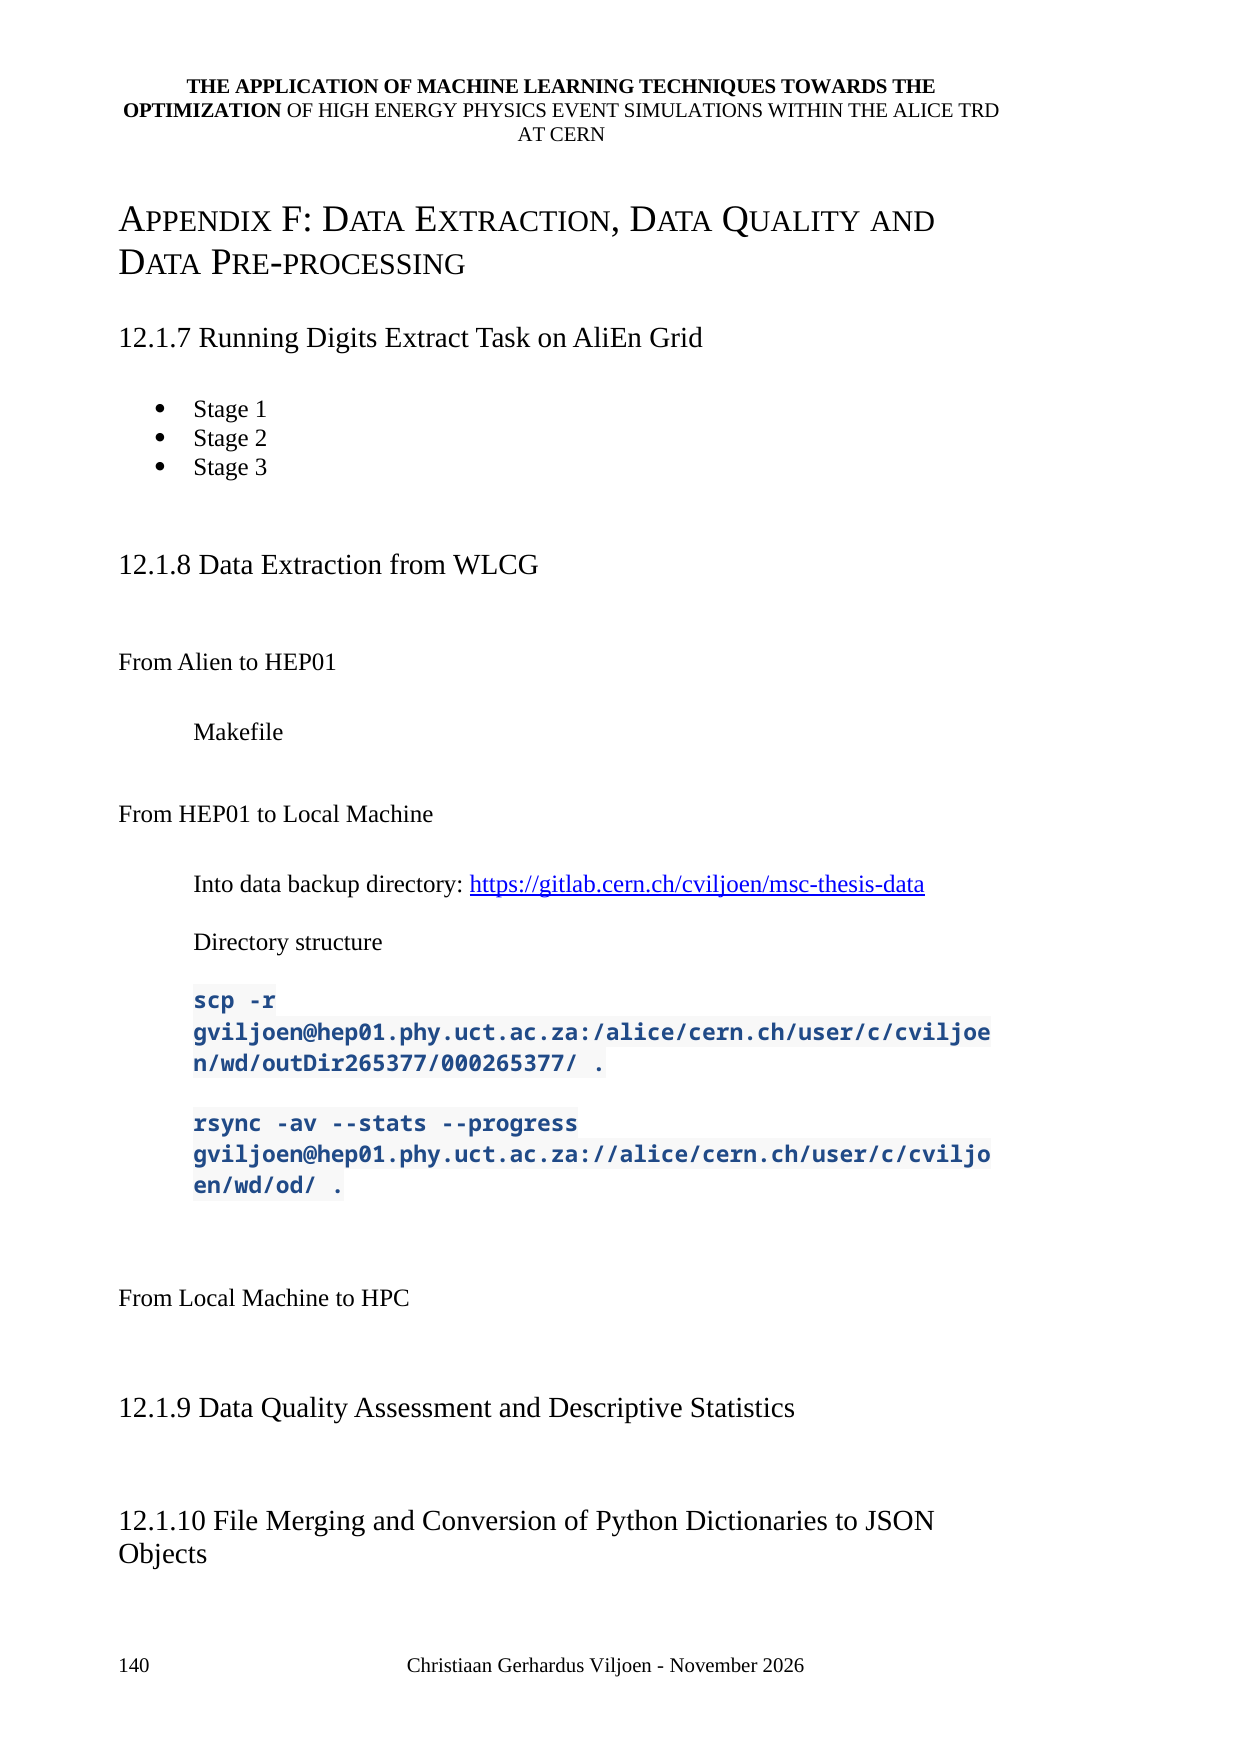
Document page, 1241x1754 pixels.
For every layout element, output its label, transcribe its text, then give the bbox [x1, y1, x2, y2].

text rsync -av --stats --progress gviljoen@hep01.phy.uct.ac.za://alice/cern.ch/user/c/cviljoen/wd/od/ . [344, 1107, 1004, 1201]
subtitle Running Digits Extract Task on AliEn Grid [118, 320, 1004, 353]
list Stage 3 [156, 452, 1004, 481]
subtitle From HEP01 to Local Machine [118, 799, 1004, 828]
subtitle From Alien to HEP01 [118, 647, 1004, 676]
text scp -r gviljoen@hep01.phy.uct.ac.za:/alice/cern.ch/user/c/cviljoen/wd/outDir265377/000265377/ . [276, 984, 1004, 1078]
text Directory structure [193, 927, 1004, 956]
list Stage 2 [156, 423, 1004, 452]
list Stage 1 [156, 394, 1004, 423]
text Makefile [193, 717, 1004, 746]
subtitle Data Extraction from WLCG [118, 547, 1004, 581]
subtitle File Merging and Conversion of Python Dictionaries to JSON Objects [118, 1503, 1004, 1570]
text Into data backup directory: https://gitlab.cern.ch/cviljoen/msc-thesis-data [193, 869, 1004, 898]
subtitle Data Quality Assessment and Descriptive Statistics [118, 1391, 1004, 1424]
subtitle From Local Machine to HPC [118, 1283, 1004, 1312]
subtitle Appendix F: Data Extraction, Data Quality and Data Pre-processing [118, 196, 1004, 282]
